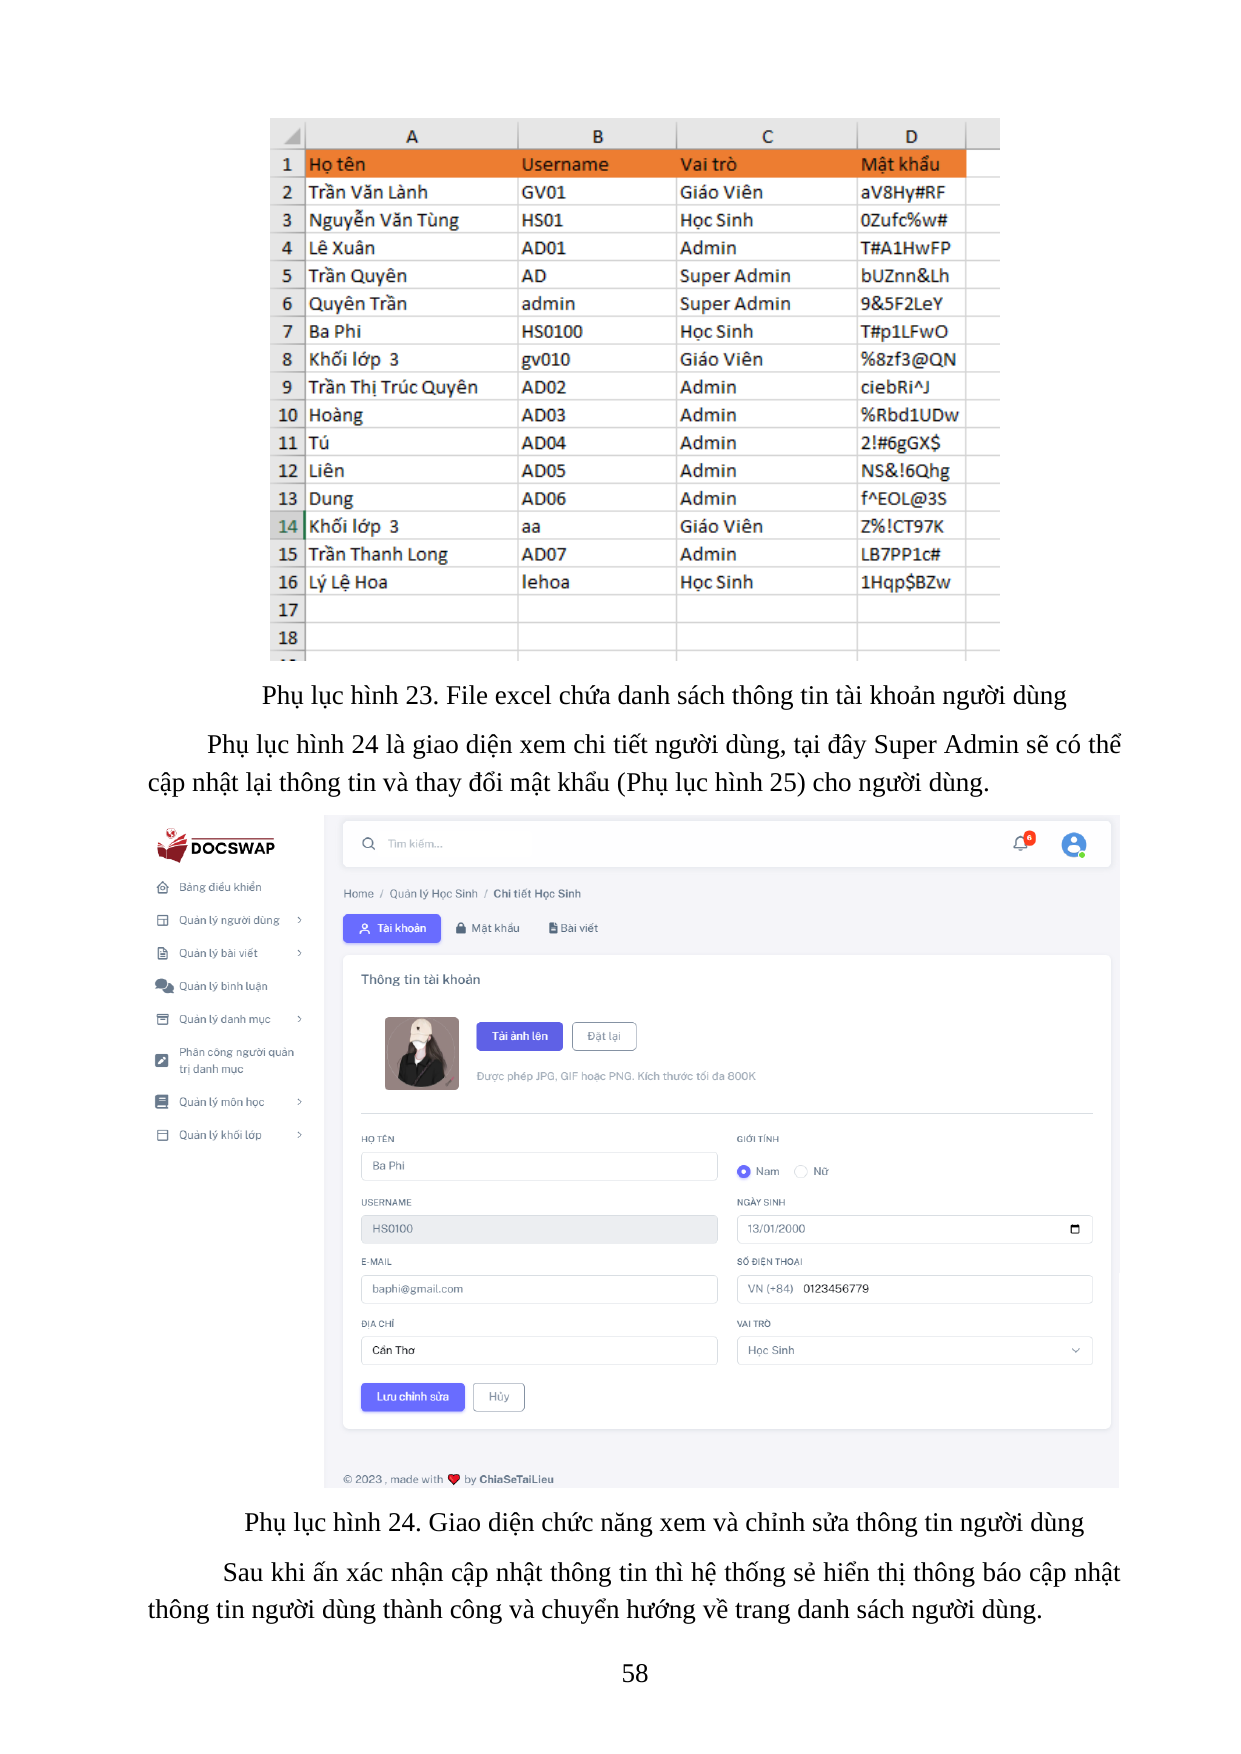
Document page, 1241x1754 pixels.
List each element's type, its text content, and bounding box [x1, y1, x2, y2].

text Phụ lục hình 24. Giao diện chức năng xem và chỉnh sửa thông tin người dùng [148, 1506, 1122, 1537]
text Phụ lục hình 23. File excel chứa danh sách thông tin tài khoản người dùng [148, 679, 1122, 710]
picture [149, 815, 1120, 1488]
text Phụ lục hình 24 là giao diện xem chi tiết người dùng, tại đây Super Admin sẽ có thể cập nhật lại thông tin và thay đổi mật khẩu (Phụ lục hình 25) cho người dùng. [148, 729, 1122, 797]
picture [270, 118, 1000, 661]
text Sau khi ấn xác nhận cập nhật thông tin thì hệ thống sẻ hiển thị thông báo cập nhật thông tin người dùng thành công và chuyển hướng về trang danh sách người dùng. [148, 1556, 1122, 1624]
